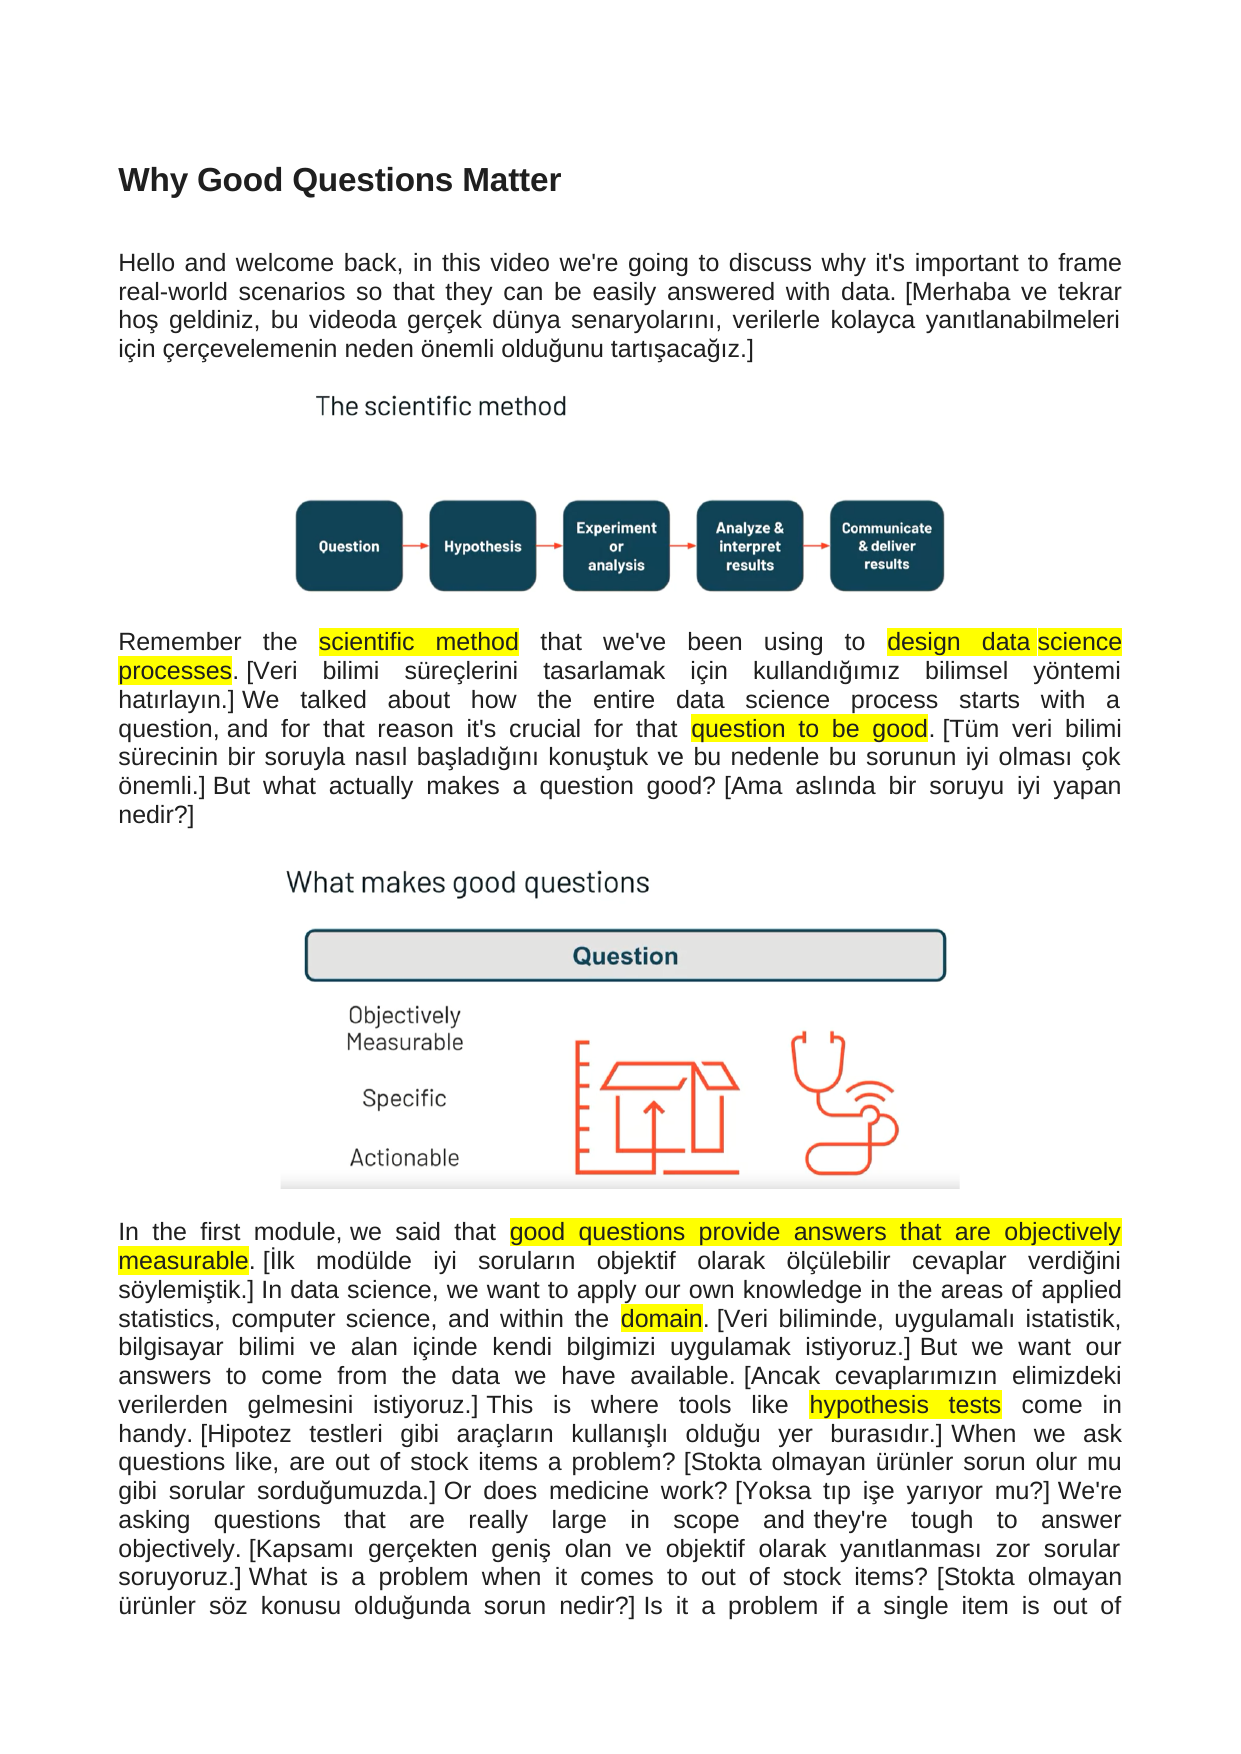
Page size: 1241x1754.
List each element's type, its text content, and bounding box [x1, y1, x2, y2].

text Remember the scientific method that we've been using to design data science processes. [Veri bilimi süreçlerini tasarlamak için kullandığımız bilimsel yöntemi hatırlayın.] We talked about how the entire data science process starts with a question, and for that reason it's crucial for that question to be good. [Tüm veri bilimi sürecinin bir soruyla nasıl başladığını konuştuk ve bu nedenle bu sorunun iyi olması çok önemli.] But what actually makes a question good? [Ama aslında bir soruyu iyi yapan nedir?] [118, 627, 1122, 829]
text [118, 1217, 1122, 1620]
text Hello and welcome back, in this video we're going to discuss why it's important to frame real-world scenarios so that they can be easily answered with data. [Merhaba ve tekrar hoş geldiniz, bu videoda gerçek dünya senaryolarını, verilerle kolayca yanıtlanabilmeleri için çerçevelemenin neden önemli olduğunu tartışacağız.] [118, 248, 1122, 363]
picture [294, 391, 946, 599]
picture [280, 857, 960, 1189]
subtitle Why Good Questions Matter [118, 159, 1122, 198]
